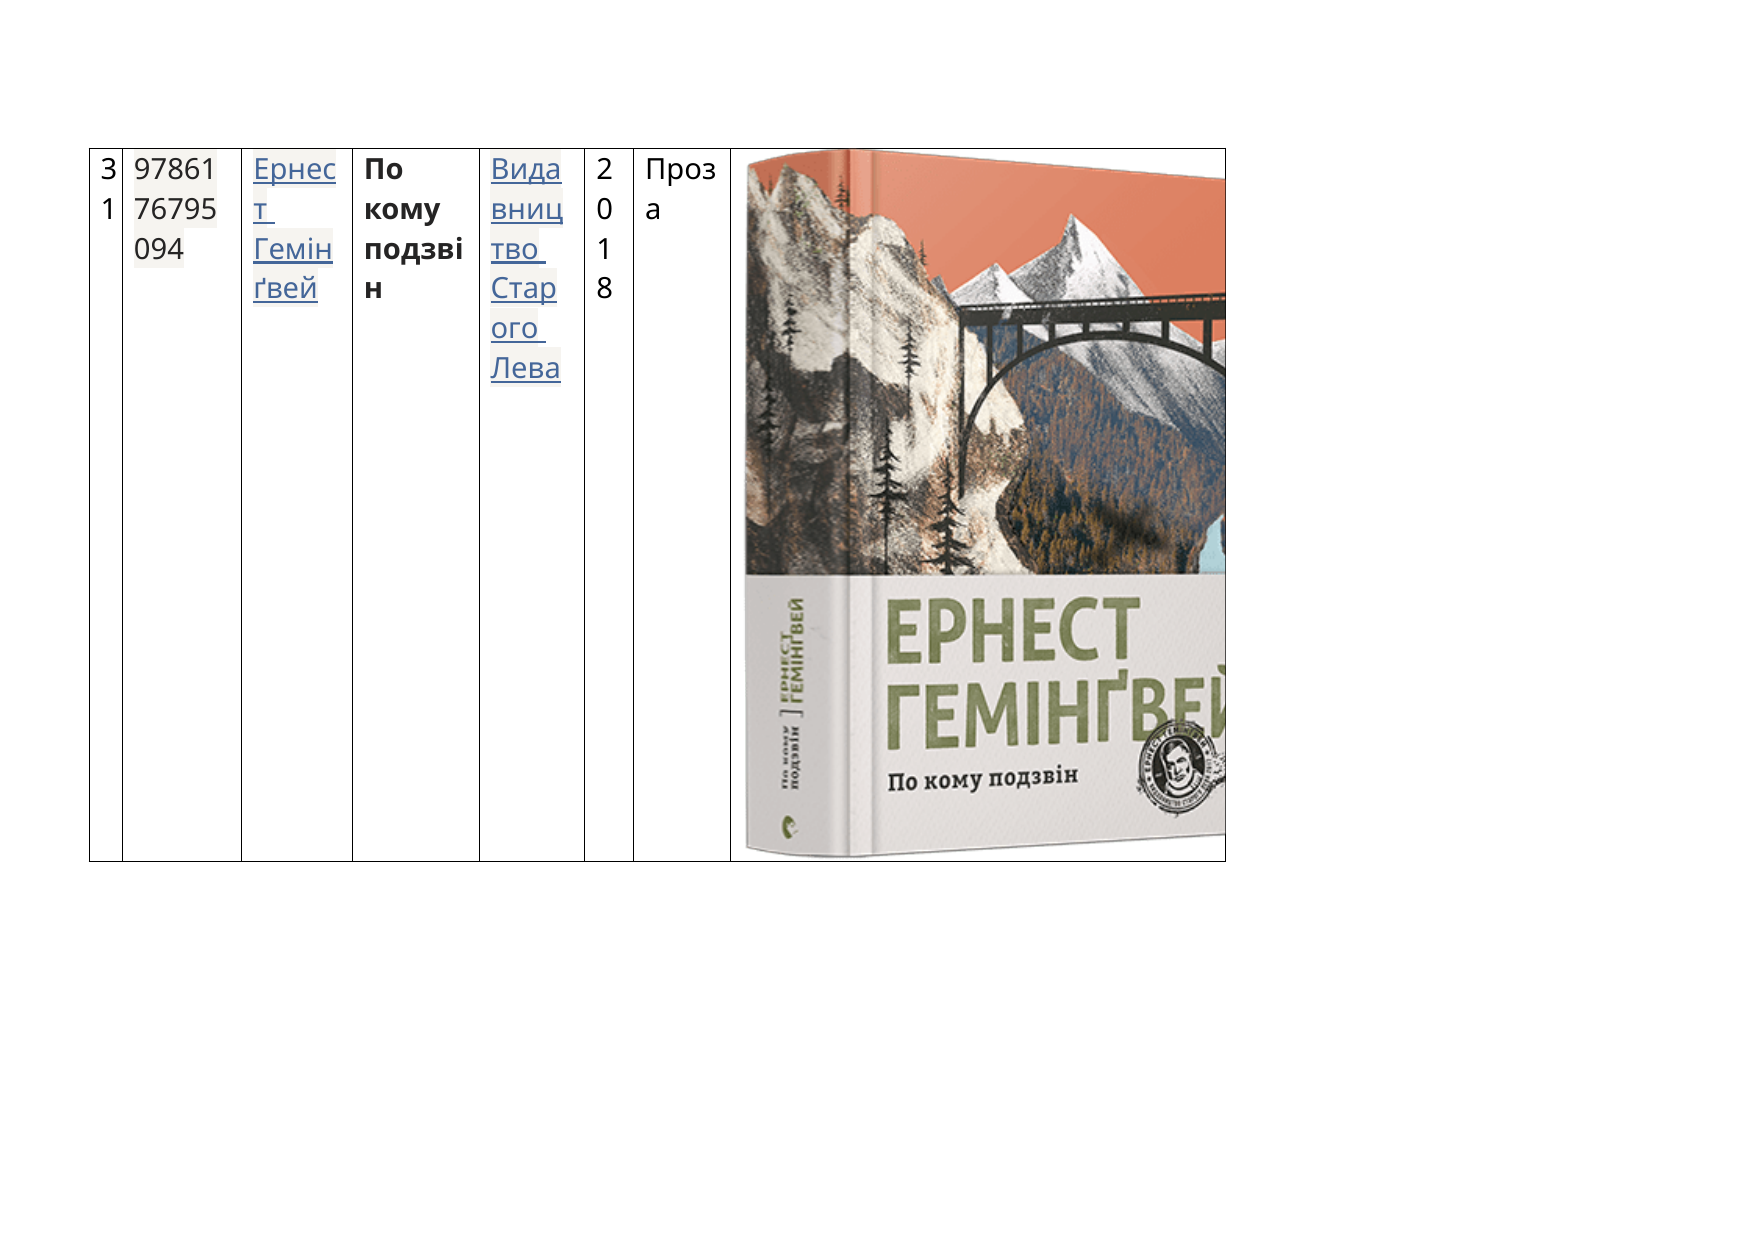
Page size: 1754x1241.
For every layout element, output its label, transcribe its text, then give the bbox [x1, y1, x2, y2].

table_cell Проза [634, 149, 730, 861]
table_cell 31 [90, 149, 122, 861]
table_cell 9786176795094 [123, 149, 241, 861]
table_cell Видавництво Старого Лева [480, 149, 584, 861]
table_cell По кому подзвін [353, 149, 479, 861]
table_cell [731, 149, 741, 861]
table_cell 2018 [585, 149, 633, 861]
table_cell Ернест Гемінґвей [242, 149, 352, 861]
picture [741, 148, 1226, 861]
